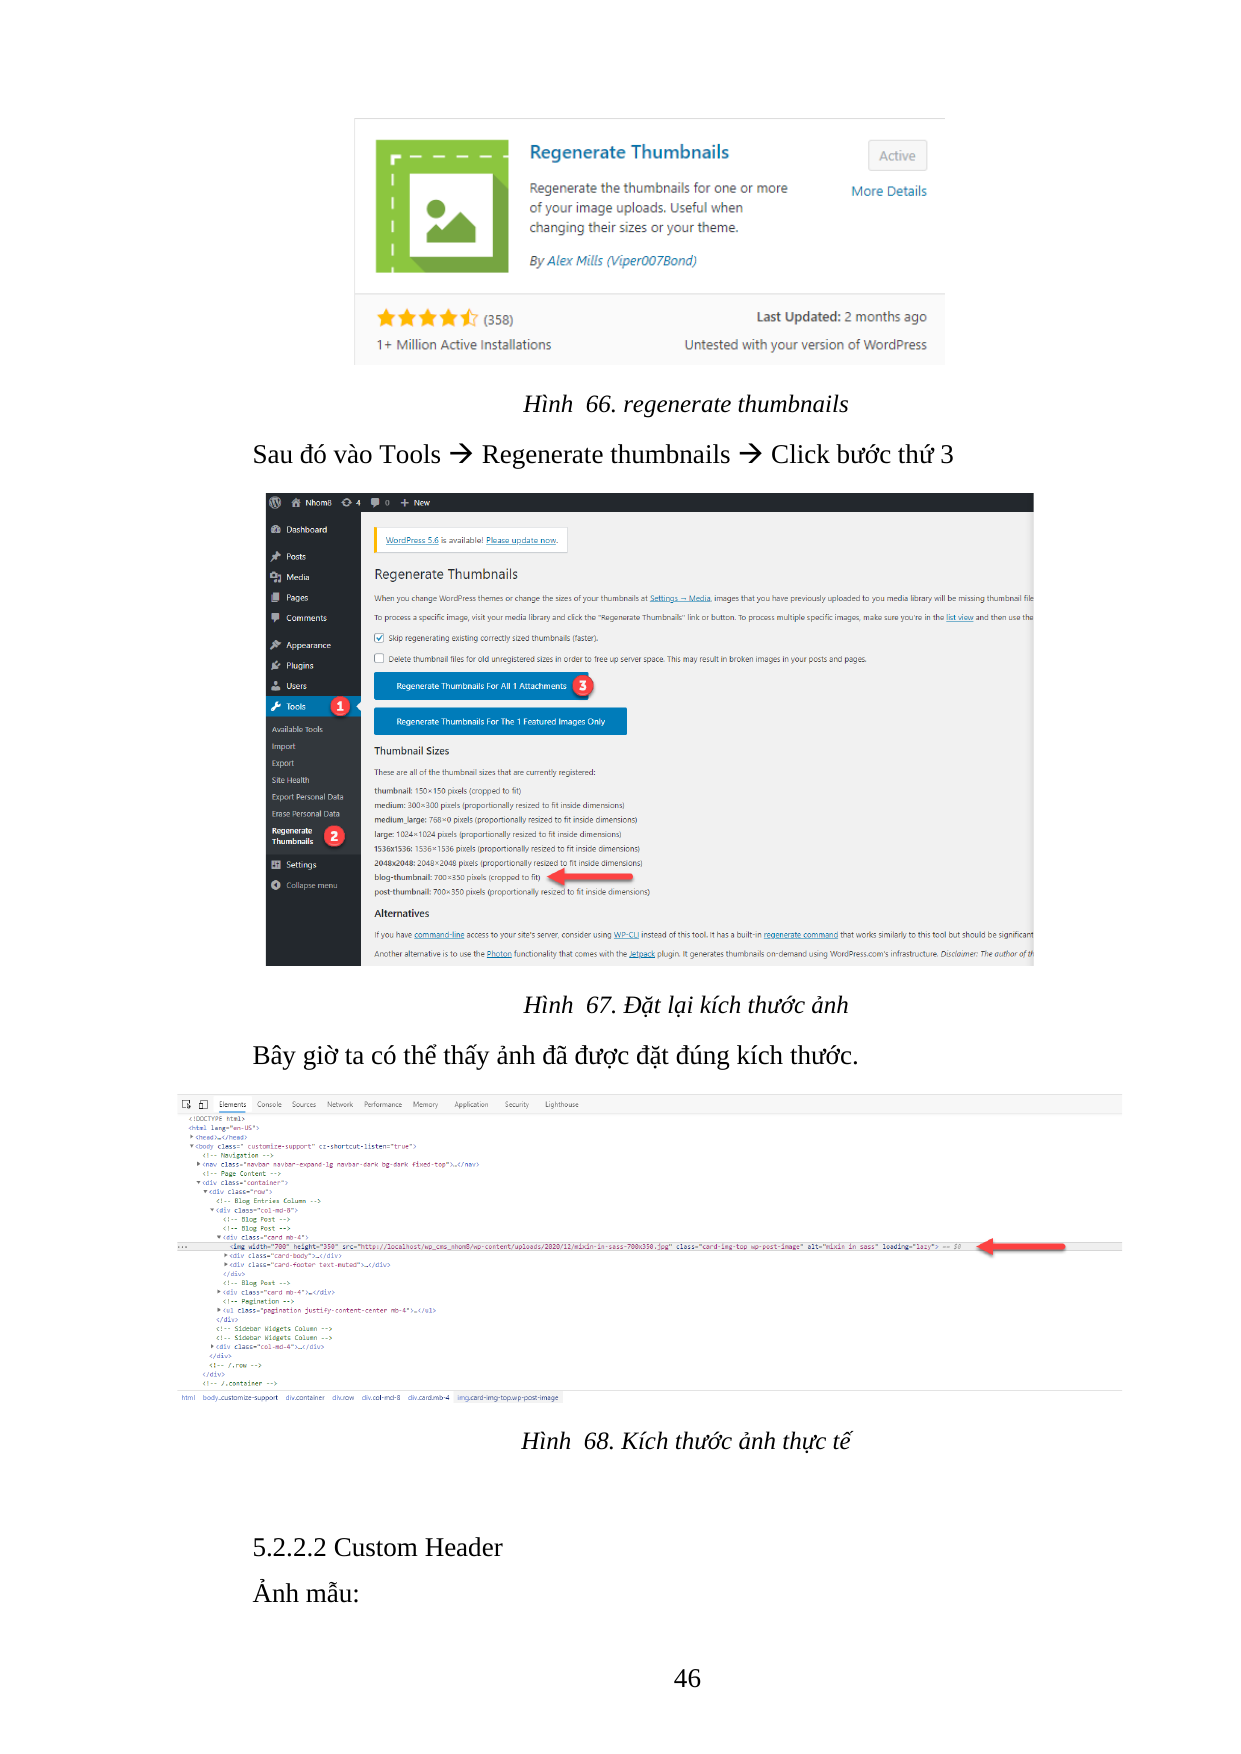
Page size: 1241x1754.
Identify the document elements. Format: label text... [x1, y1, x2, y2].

text Bây giờ ta có thể thấy ảnh đã được đặt đúng kích thước. [177, 1039, 1122, 1071]
subtitle Custom Header [252, 1531, 1122, 1562]
picture [265, 493, 1034, 966]
picture [354, 118, 945, 365]
text Hình 67. Đặt lại kích thước ảnh [177, 990, 1122, 1019]
text Sau đó vào Tools Regenerate thumbnails Click bước thứ 3 [177, 438, 1122, 470]
text Hình 66. regenerate thumbnails [177, 389, 1122, 418]
picture [177, 1094, 1123, 1403]
text Ảnh mẫu: [177, 1577, 1122, 1608]
picture [272, 703, 280, 710]
text Hình 68. Kích thước ảnh thực tế [177, 1426, 1122, 1455]
